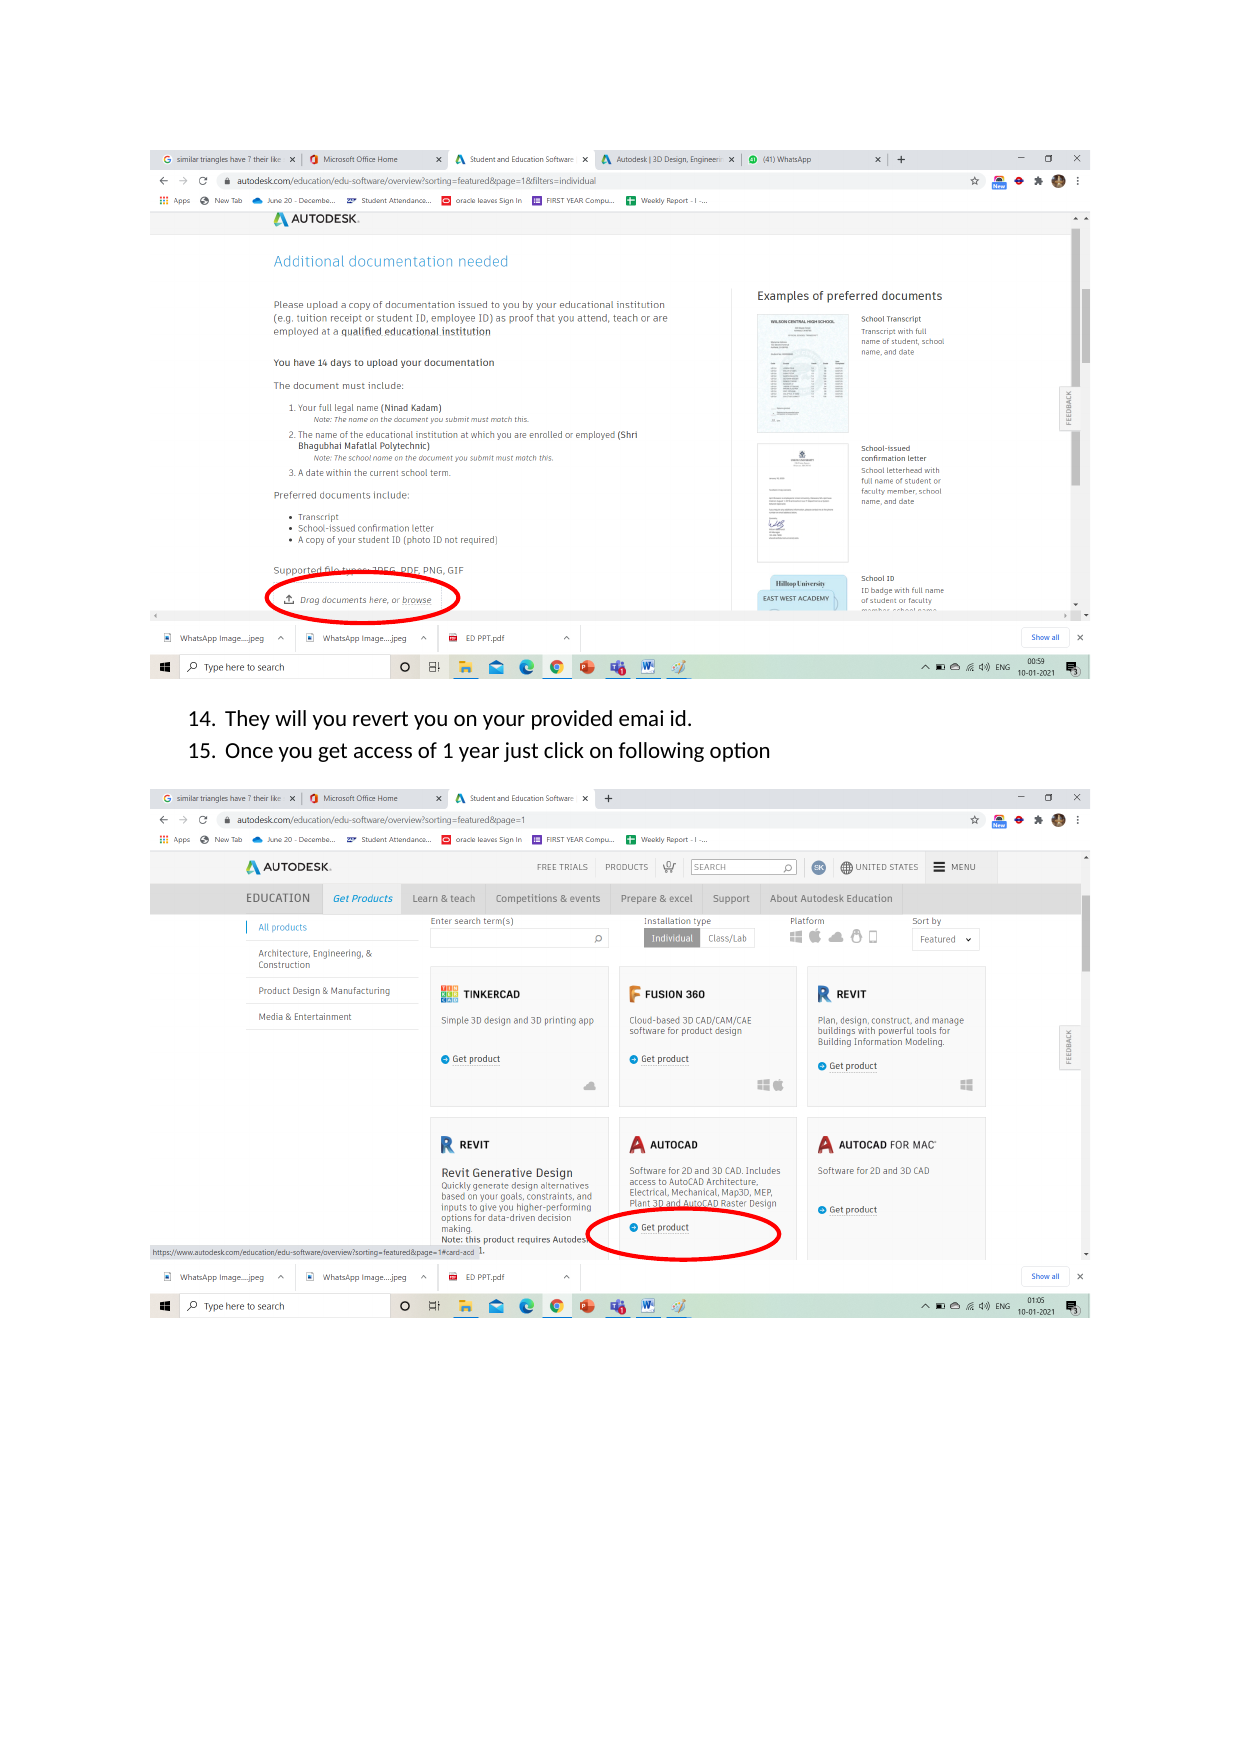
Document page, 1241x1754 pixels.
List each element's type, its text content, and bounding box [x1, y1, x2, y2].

list Once you get access of 1 year just click on following option [187, 736, 1090, 764]
picture [150, 150, 1091, 679]
list They will you revert you on your provided emai id. [187, 704, 1090, 732]
picture [150, 789, 1091, 1318]
